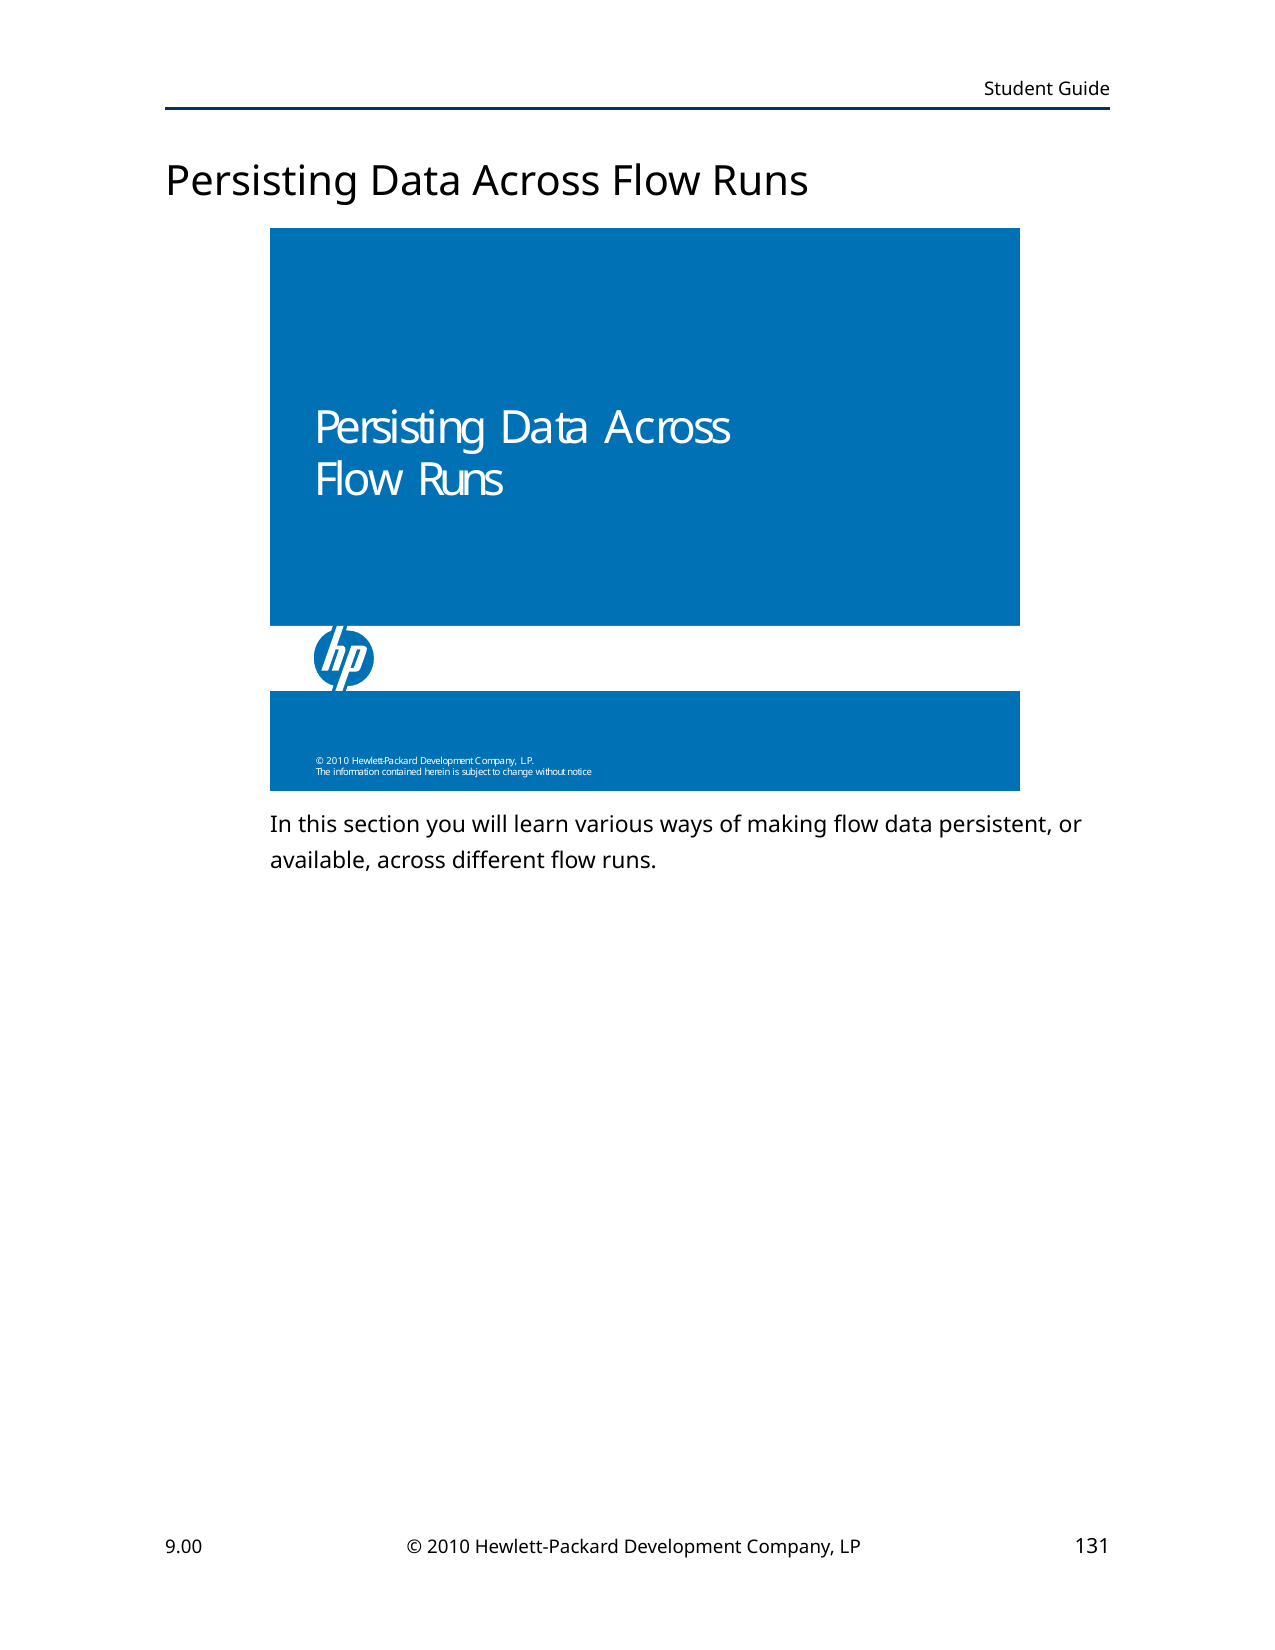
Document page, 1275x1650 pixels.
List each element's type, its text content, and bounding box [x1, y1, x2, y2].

text In this section you will learn various ways of making flow data persistent, or available, across different flow runs. [270, 808, 1110, 875]
subtitle Persisting Data Across Flow Runs [165, 151, 1110, 207]
